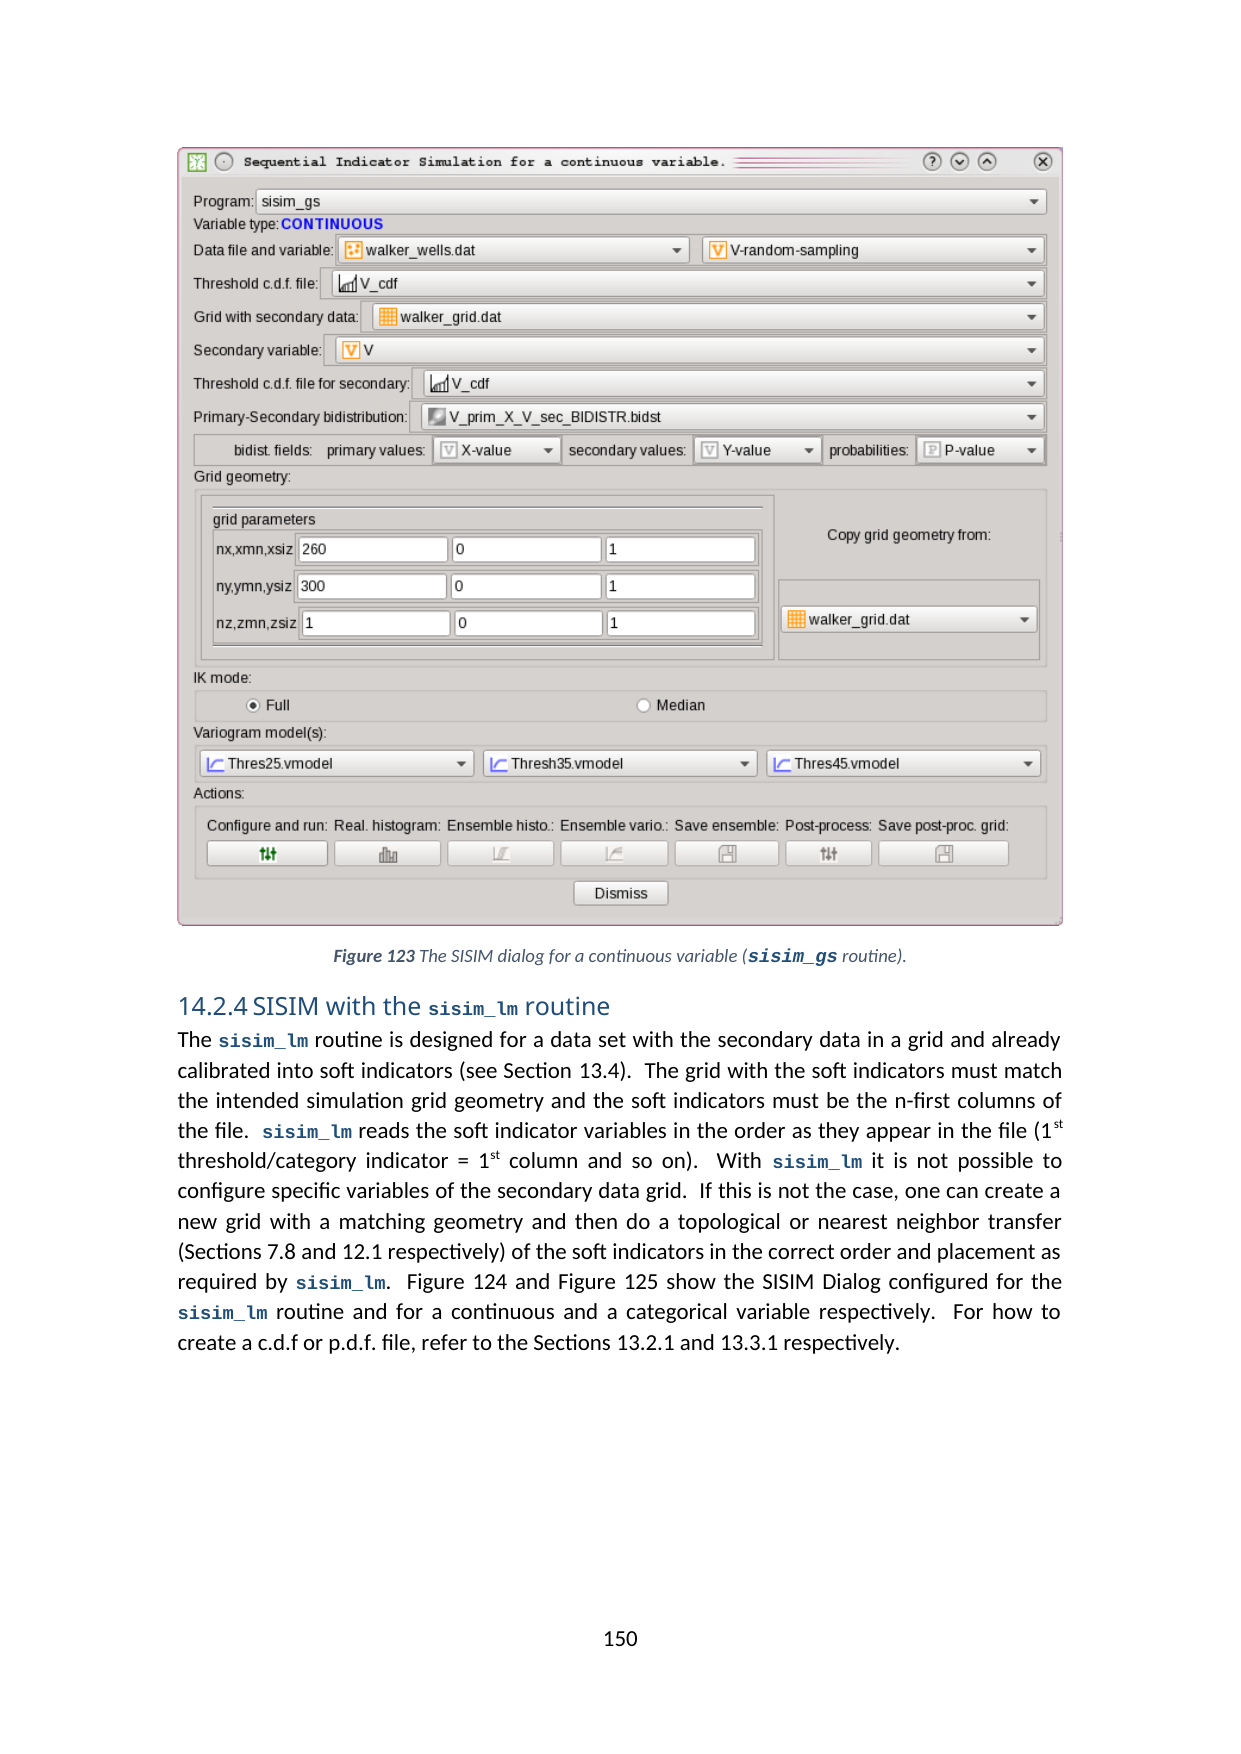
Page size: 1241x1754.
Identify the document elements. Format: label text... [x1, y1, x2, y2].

subtitle SISIM with the sisim_lm routine [177, 989, 1063, 1023]
picture [177, 147, 1063, 926]
text The sisim_lm routine is designed for a data set with the secondary data in a grid and already calibrated into soft indicators (see Section 13.4). The grid with the soft indicators must match the intended simulation grid geometry and the soft indicators must be the n-first columns of the file. sisim_lm reads the soft indicator variables in the order as they appear in the file (1st threshold/category indicator = 1st column and so on). With sisim_lm it is not possible to configure specific variables of the secondary data grid. If this is not the case, one can create a new grid with a matching geometry and then do a topological or nearest neighbor transfer (Sections 7.8 and 12.1 respectively) of the soft indicators in the correct order and placement as required by sisim_lm. Figure 124 and Figure 125 show the SISIM Dialog configured for the sisim_lm routine and for a continuous and a categorical variable respectively. For how to create a c.d.f or p.d.f. file, refer to the Sections 13.2.1 and 13.3.1 respectively. [177, 1026, 1063, 1356]
text Figure 123 The SISIM dialog for a continuous variable (sisim_gs routine). [177, 944, 1063, 968]
